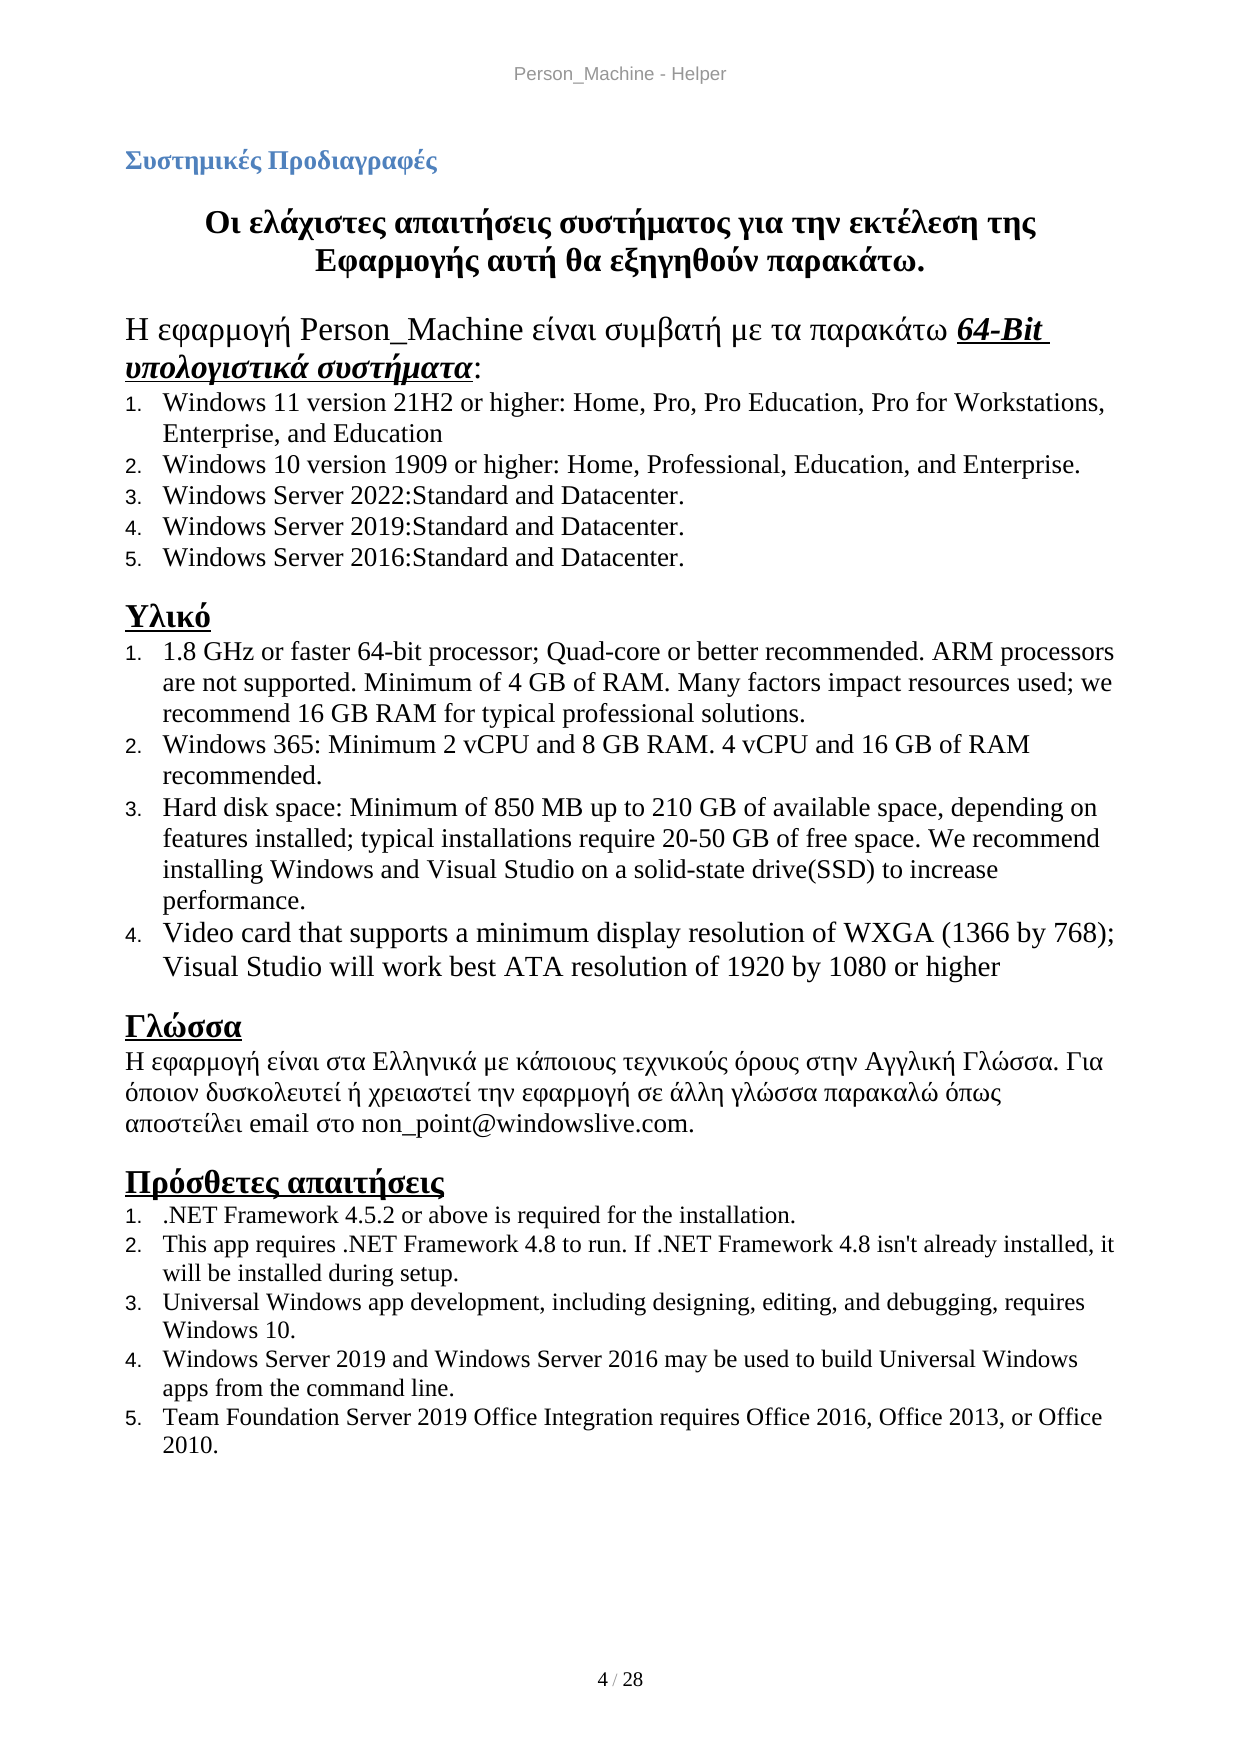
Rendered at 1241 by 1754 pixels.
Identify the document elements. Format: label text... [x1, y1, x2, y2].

list Windows 365: Minimum 2 vCPU and 8 GB RAM. 4 vCPU and 16 GB of RAM recommended. [125, 728, 1115, 791]
text Γλώσσα [125, 1006, 1115, 1044]
text Υλικό [125, 597, 1115, 635]
list Windows 11 version 21H2 or higher: Home, Pro, Pro Education, Pro for Workstations, Enterprise, and Education [125, 386, 1115, 448]
list Team Foundation Server 2019 Office Integration requires Office 2016, Office 2013, or Office 2010. [125, 1402, 1115, 1459]
list 1.8 GHz or faster 64-bit processor; Quad-core or better recommended. ARM processors are not supported. Minimum of 4 GB of RAM. Many factors impact resources used; we recommend 16 GB RAM for typical professional solutions. [125, 635, 1115, 728]
text Η εφαρμογή Person_Machine είναι συμβατή με τα παρακάτω 64-Bit υπολογιστικά συστήματα: [125, 309, 1115, 386]
text Πρόσθετες απαιτήσεις [125, 1162, 1115, 1200]
list Universal Windows app development, including designing, editing, and debugging, requires Windows 10. [125, 1287, 1115, 1344]
list Windows 10 version 1909 or higher: Home, Professional, Education, and Enterprise. [125, 448, 1115, 479]
list .NET Framework 4.5.2 or above is required for the installation. [125, 1200, 1115, 1229]
list Video card that supports a minimum display resolution of WXGA (1366 by 768); Visual Studio will work best ΑΤΑ resolution of 1920 by 1080 or higher [125, 915, 1115, 982]
list Windows Server 2019:Standard and Datacenter. [125, 510, 1115, 541]
list Windows Server 2019 and Windows Server 2016 may be used to build Universal Windows apps from the command line. [125, 1344, 1115, 1402]
text Η εφαρμογή είναι στα Ελληνικά με κάποιους τεχνικούς όρους στην Αγγλική Γλώσσα. Για όποιον δυσκολευτεί ή χρειαστεί την εφαρμογή σε άλλη γλώσσα παρακαλώ όπως αποστείλει email στο non_point@windowslive.com. [125, 1044, 1115, 1138]
list Hard disk space: Minimum of 850 MB up to 210 GB of available space, depending on features installed; typical installations require 20-50 GB of free space. We recommend installing Windows and Visual Studio on a solid-state drive(SSD) to increase performance. [125, 791, 1115, 915]
list Windows Server 2022:Standard and Datacenter. [125, 479, 1115, 510]
subtitle Οι ελάχιστες απαιτήσεις συστήματος για την εκτέλεση της Εφαρμογής αυτή θα εξηγηθούν παρακάτω. [125, 202, 1115, 279]
text Συστημικές Προδιαγραφές [123, 141, 1117, 177]
list This app requires .NET Framework 4.8 to run. If .NET Framework 4.8 isn't already installed, it will be installed during setup. [125, 1229, 1115, 1287]
list Windows Server 2016:Standard and Datacenter. [125, 541, 1115, 573]
